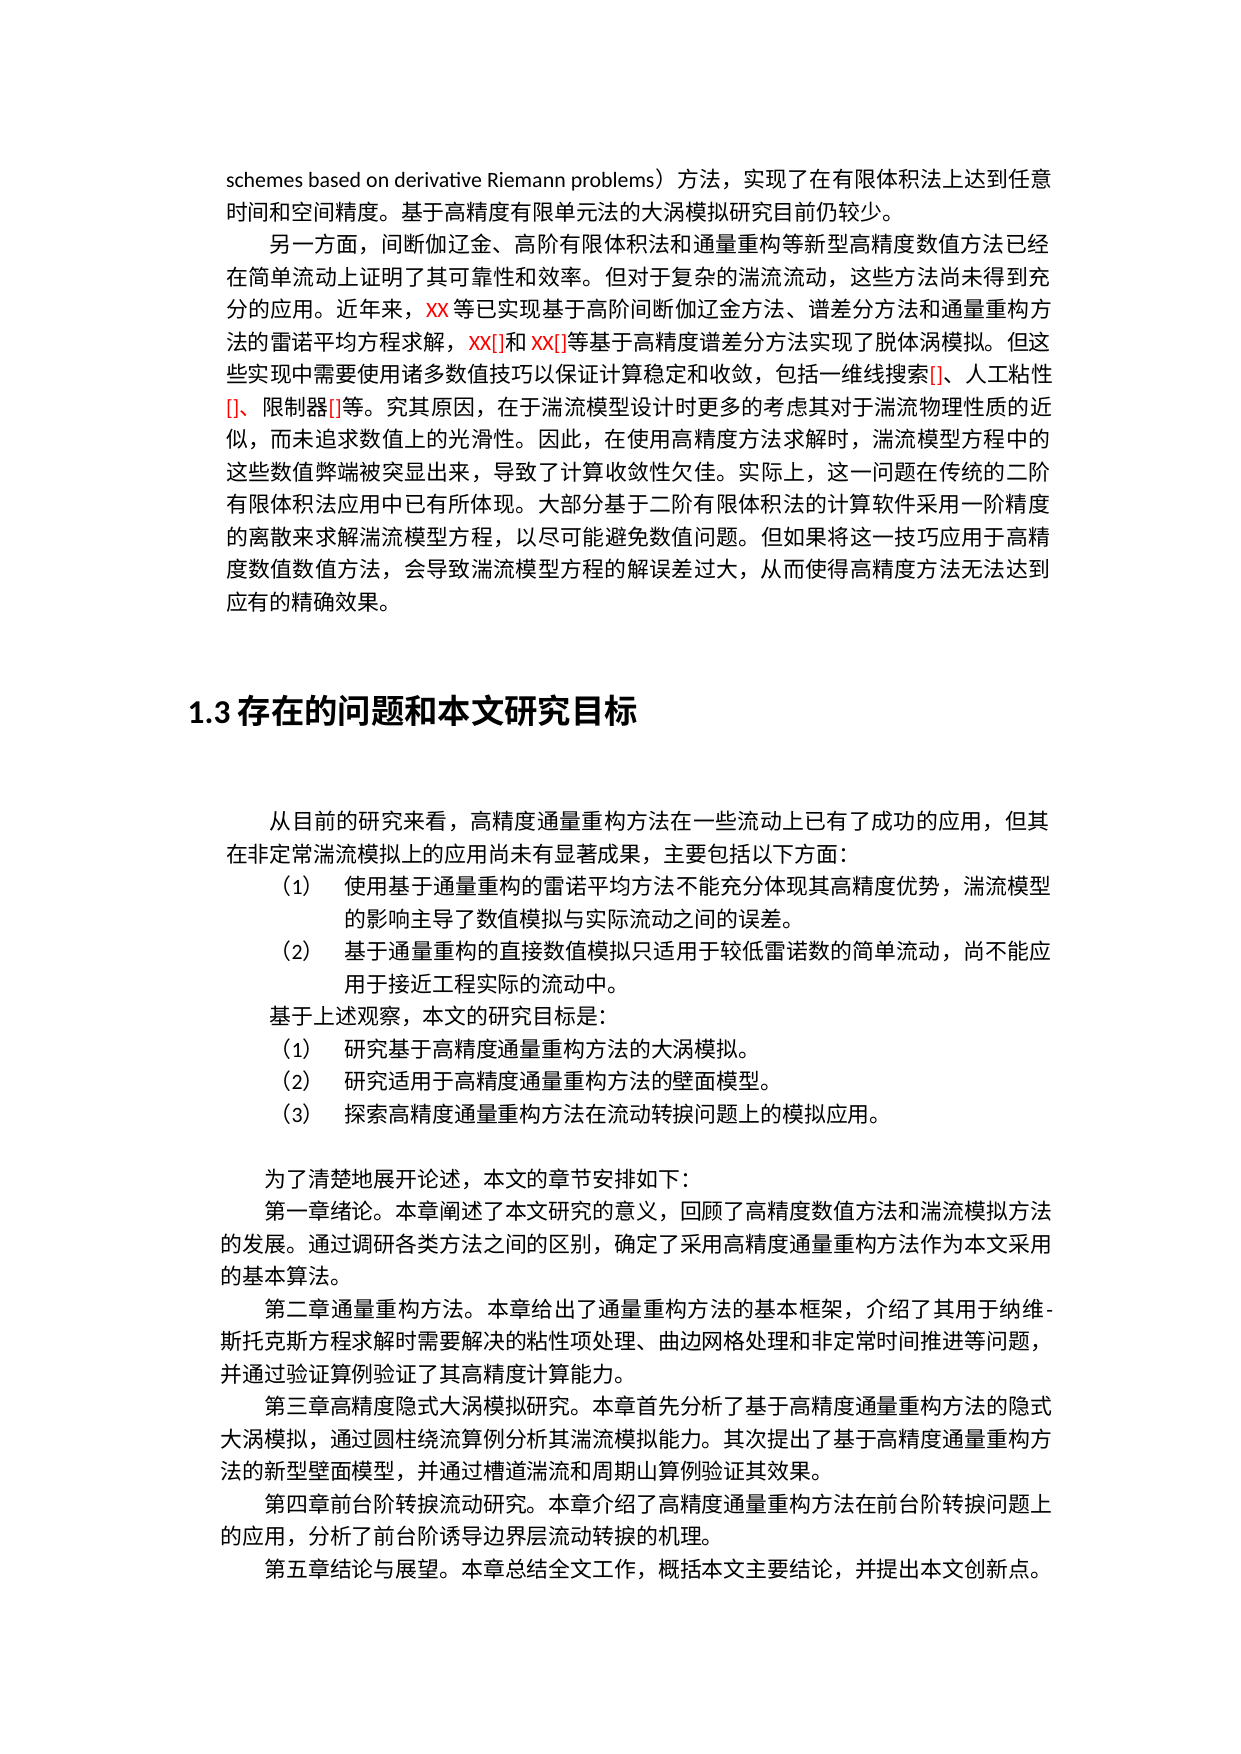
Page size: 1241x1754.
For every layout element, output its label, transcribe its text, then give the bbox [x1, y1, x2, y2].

list 探索高精度通量重构方法在流动转捩问题上的模拟应用。 [269, 1096, 1053, 1129]
text 另一方面，间断伽辽金、高阶有限体积法和通量重构等新型高精度数值方法已经在简单流动上证明了其可靠性和效率。但对于复杂的湍流流动，这些方法尚未得到充分的应用。近年来，XX等已实现基于高阶间断伽辽金方法、谱差分方法和通量重构方法的雷诺平均方程求解，XX[]和XX[]等基于高精度谱差分方法实现了脱体涡模拟。但这些实现中需要使用诸多数值技巧以保证计算稳定和收敛，包括一维线搜索[]、人工粘性[]、限制器[]等。究其原因，在于湍流模型设计时更多的考虑其对于湍流物理性质的近似，而未追求数值上的光滑性。因此，在使用高精度方法求解时，湍流模型方程中的这些数值弊端被突显出来，导致了计算收敛性欠佳。实际上，这一问题在传统的二阶有限体积法应用中已有所体现。大部分基于二阶有限体积法的计算软件采用一阶精度的离散来求解湍流模型方程，以尽可能避免数值问题。但如果将这一技巧应用于高精度数值数值方法，会导致湍流模型方程的解误差过大，从而使得高精度方法无法达到应有的精确效果。 [226, 227, 1053, 617]
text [226, 162, 1053, 227]
list 第四章前台阶转捩流动研究。本章介绍了高精度通量重构方法在前台阶转捩问题上的应用，分析了前台阶诱导边界层流动转捩的机理。 [220, 1486, 1053, 1551]
list 基于通量重构的直接数值模拟只适用于较低雷诺数的简单流动，尚不能应用于接近工程实际的流动中。 [269, 934, 1053, 999]
list 第二章通量重构方法。本章给出了通量重构方法的基本框架，介绍了其用于纳维-斯托克斯方程求解时需要解决的粘性项处理、曲边网格处理和非定常时间推进等问题，并通过验证算例验证了其高精度计算能力。 [220, 1291, 1053, 1389]
text 从目前的研究来看，高精度通量重构方法在一些流动上已有了成功的应用，但其在非定常湍流模拟上的应用尚未有显著成果，主要包括以下方面： [226, 804, 1053, 869]
list 研究适用于高精度通量重构方法的壁面模型。 [269, 1064, 1053, 1096]
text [220, 1551, 1053, 1584]
subtitle 1.3 存在的问题和本文研究目标 [187, 677, 1053, 742]
text 基于上述观察，本文的研究目标是： [226, 999, 1053, 1031]
list 使用基于通量重构的雷诺平均方法不能充分体现其高精度优势，湍流模型的影响主导了数值模拟与实际流动之间的误差。 [269, 869, 1053, 934]
list 研究基于高精度通量重构方法的大涡模拟。 [269, 1031, 1053, 1064]
list 第三章高精度隐式大涡模拟研究。本章首先分析了基于高精度通量重构方法的隐式大涡模拟，通过圆柱绕流算例分析其湍流模拟能力。其次提出了基于高精度通量重构方法的新型壁面模型，并通过槽道湍流和周期山算例验证其效果。 [220, 1389, 1053, 1486]
list 为了清楚地展开论述，本文的章节安排如下： [220, 1161, 1053, 1194]
list 第一章绪论。本章阐述了本文研究的意义，回顾了高精度数值方法和湍流模拟方法的发展。通过调研各类方法之间的区别，确定了采用高精度通量重构方法作为本文采用的基本算法。 [220, 1194, 1053, 1291]
